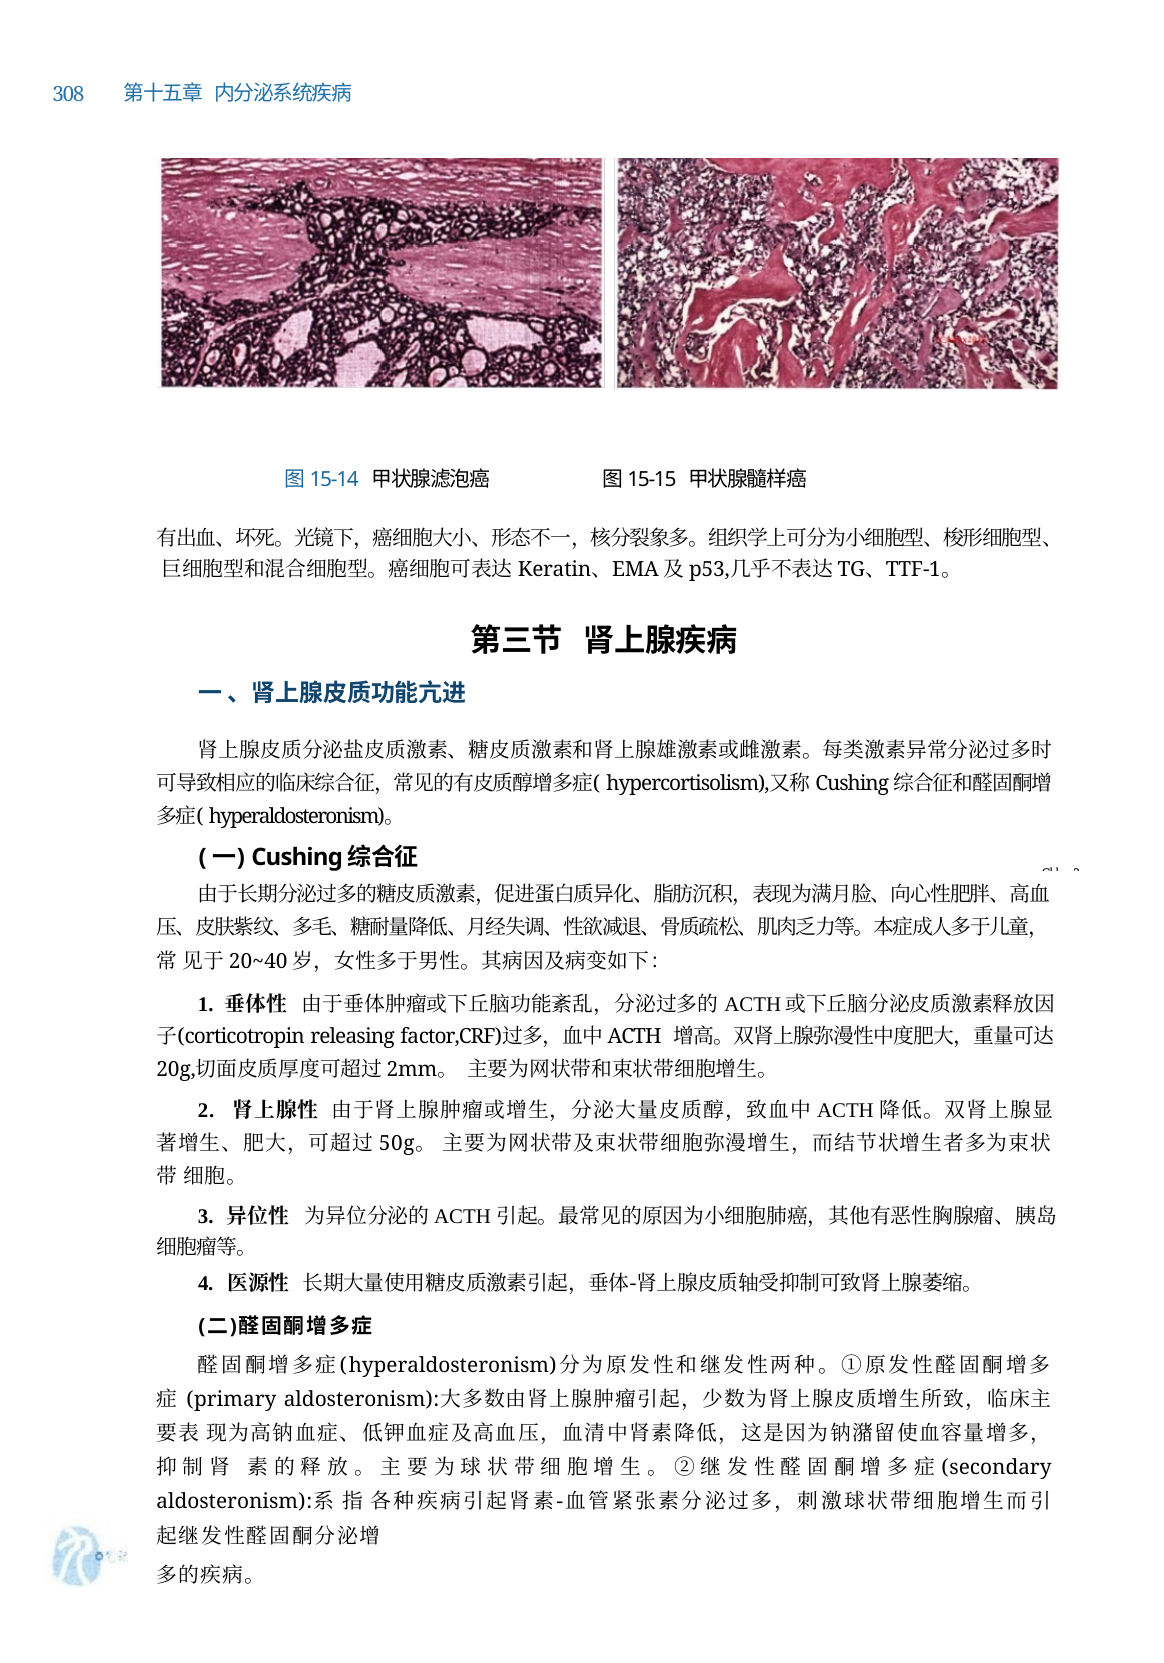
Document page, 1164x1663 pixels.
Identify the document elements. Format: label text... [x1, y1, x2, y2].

text 308 第十五章 内分泌系统疾病 [52, 77, 1089, 106]
text 2. 肾上腺性 由于肾上腺肿瘤或增生，分泌大量皮质醇，致血中ACTH 降低。双肾上腺显 著增生、肥大，可超过50g。 主要为网状带及束状带细胞弥漫增生，而结节状增生者多为束状带 细胞。 [156, 1093, 1053, 1189]
text 图15-14 甲状腺滤泡癌 图15-15 甲状腺髓样癌 [284, 463, 1089, 492]
text 一 、肾上腺皮质功能亢进 [198, 676, 1089, 708]
picture [45, 1518, 129, 1588]
text 肾上腺皮质分泌盐皮质激素、糖皮质激素和肾上腺雄激素或雌激素。每类激素异常分泌过多时 可导致相应的临床综合征，常见的有皮质醇增多症( hypercortisolism),又称 Cushing综合征和醛固酮增 多症( hyperaldosteronism)。 [156, 733, 1053, 830]
text 3. 异位性 为异位分泌的ACTH 引起。最常见的原因为小细胞肺癌，其他有恶性胸腺瘤、胰岛 细胞瘤等。 [156, 1199, 1058, 1260]
text ( 一) Cushing综合征 [198, 840, 1089, 872]
text (二)醛固酮增多症 [198, 1311, 1089, 1339]
text 由于长期分泌过多的糖皮质激素，促进蛋白质异化、脂肪沉积，表现为满月脸、向心性肥胖、高血 压、皮肤紫纹、多毛、糖耐量降低、月经失调、性欲减退、骨质疏松、肌肉乏力等。本症成人多于儿童，常 见于20~40岁，女性多于男性。其病因及病变如下： [156, 877, 1053, 974]
text 有出血、坏死。光镜下，癌细胞大小、形态不一，核分裂象多。组织学上可分为小细胞型、梭形细胞型、 巨细胞型和混合细胞型。癌细胞可表达 Keratin、EMA及 p53,几乎不表达TG、TTF-1。 [156, 521, 1060, 583]
text 醛固酮增多症(hyperaldosteronism)分为原发性和继发性两种。①原发性醛固酮增多症 (primary aldosteronism):大多数由肾上腺肿瘤引起，少数为肾上腺皮质增生所致，临床主要表 现为高钠血症、低钾血症及高血压，血清中肾素降低，这是因为钠潴留使血容量增多，抑制肾 素的释放。主要为球状带细胞增生。②继发性醛固酮增多症(secondary aldosteronism):系 指 各种疾病引起肾素-血管紧张素分泌过多，刺激球状带细胞增生而引起继发性醛固酮分泌增 [156, 1348, 1052, 1549]
text 1. 垂体性 由于垂体肿瘤或下丘脑功能紊乱，分泌过多的ACTH或下丘脑分泌皮质激素释放因 子(corticotropin releasing factor,CRF)过多，血中ACTH 增高。双肾上腺弥漫性中度肥大，重量可达 20g,切面皮质厚度可超过2mm。 主要为网状带和束状带细胞增生。 [156, 988, 1056, 1082]
text 4. 医源性 长期大量使用糖皮质激素引起，垂体-肾上腺皮质轴受抑制可致肾上腺萎缩。 [198, 1269, 1089, 1296]
text 多的疾病。 [156, 1561, 1089, 1588]
text 第三节 肾上腺疾病 [470, 618, 1089, 660]
picture [157, 158, 1062, 390]
